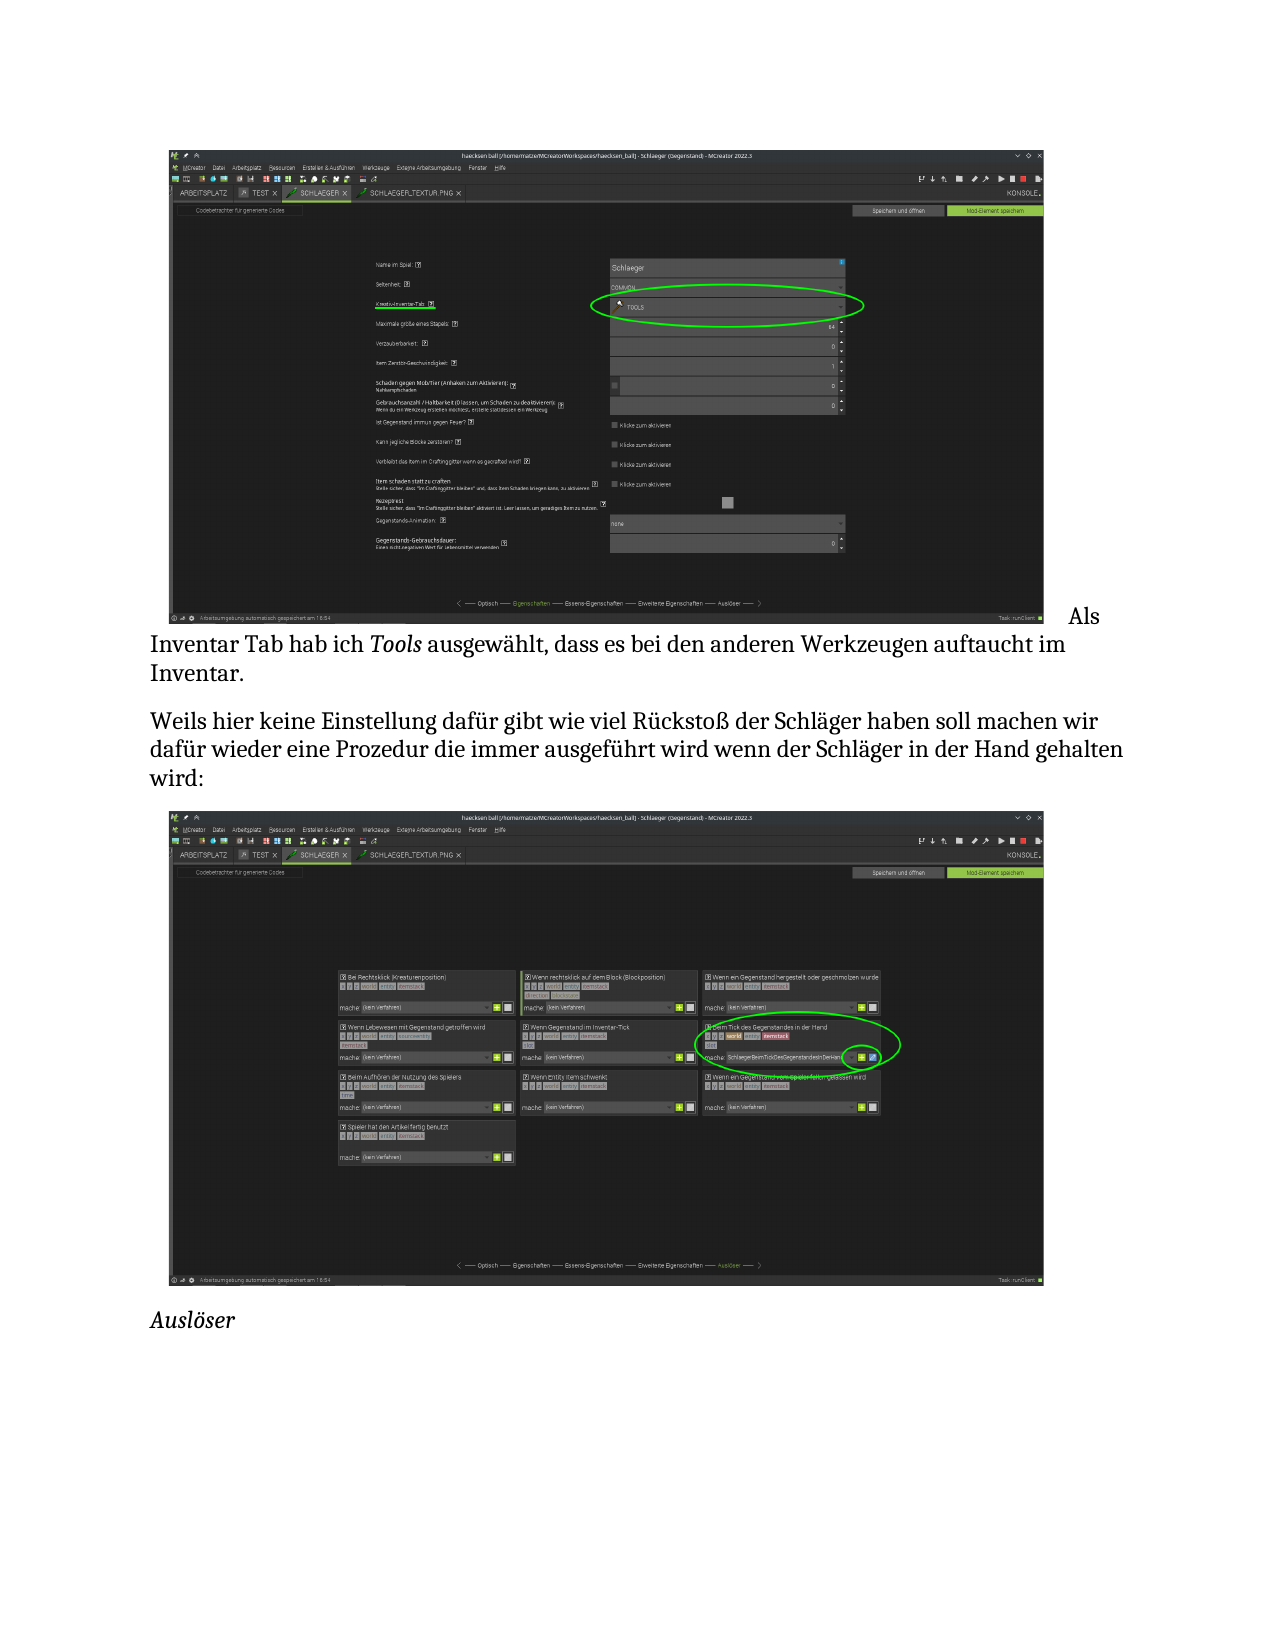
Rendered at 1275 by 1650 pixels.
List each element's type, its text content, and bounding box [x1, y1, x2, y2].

picture [168, 811, 1044, 1286]
text Auslöser [150, 1306, 1125, 1335]
picture [168, 150, 1044, 624]
text Weils hier keine Einstellung dafür gibt wie viel Rückstoß der Schläger haben soll machen wir dafür wieder eine Prozedur die immer ausgeführt wird wenn der Schläger in der Hand gehalten wird: [150, 707, 1125, 793]
